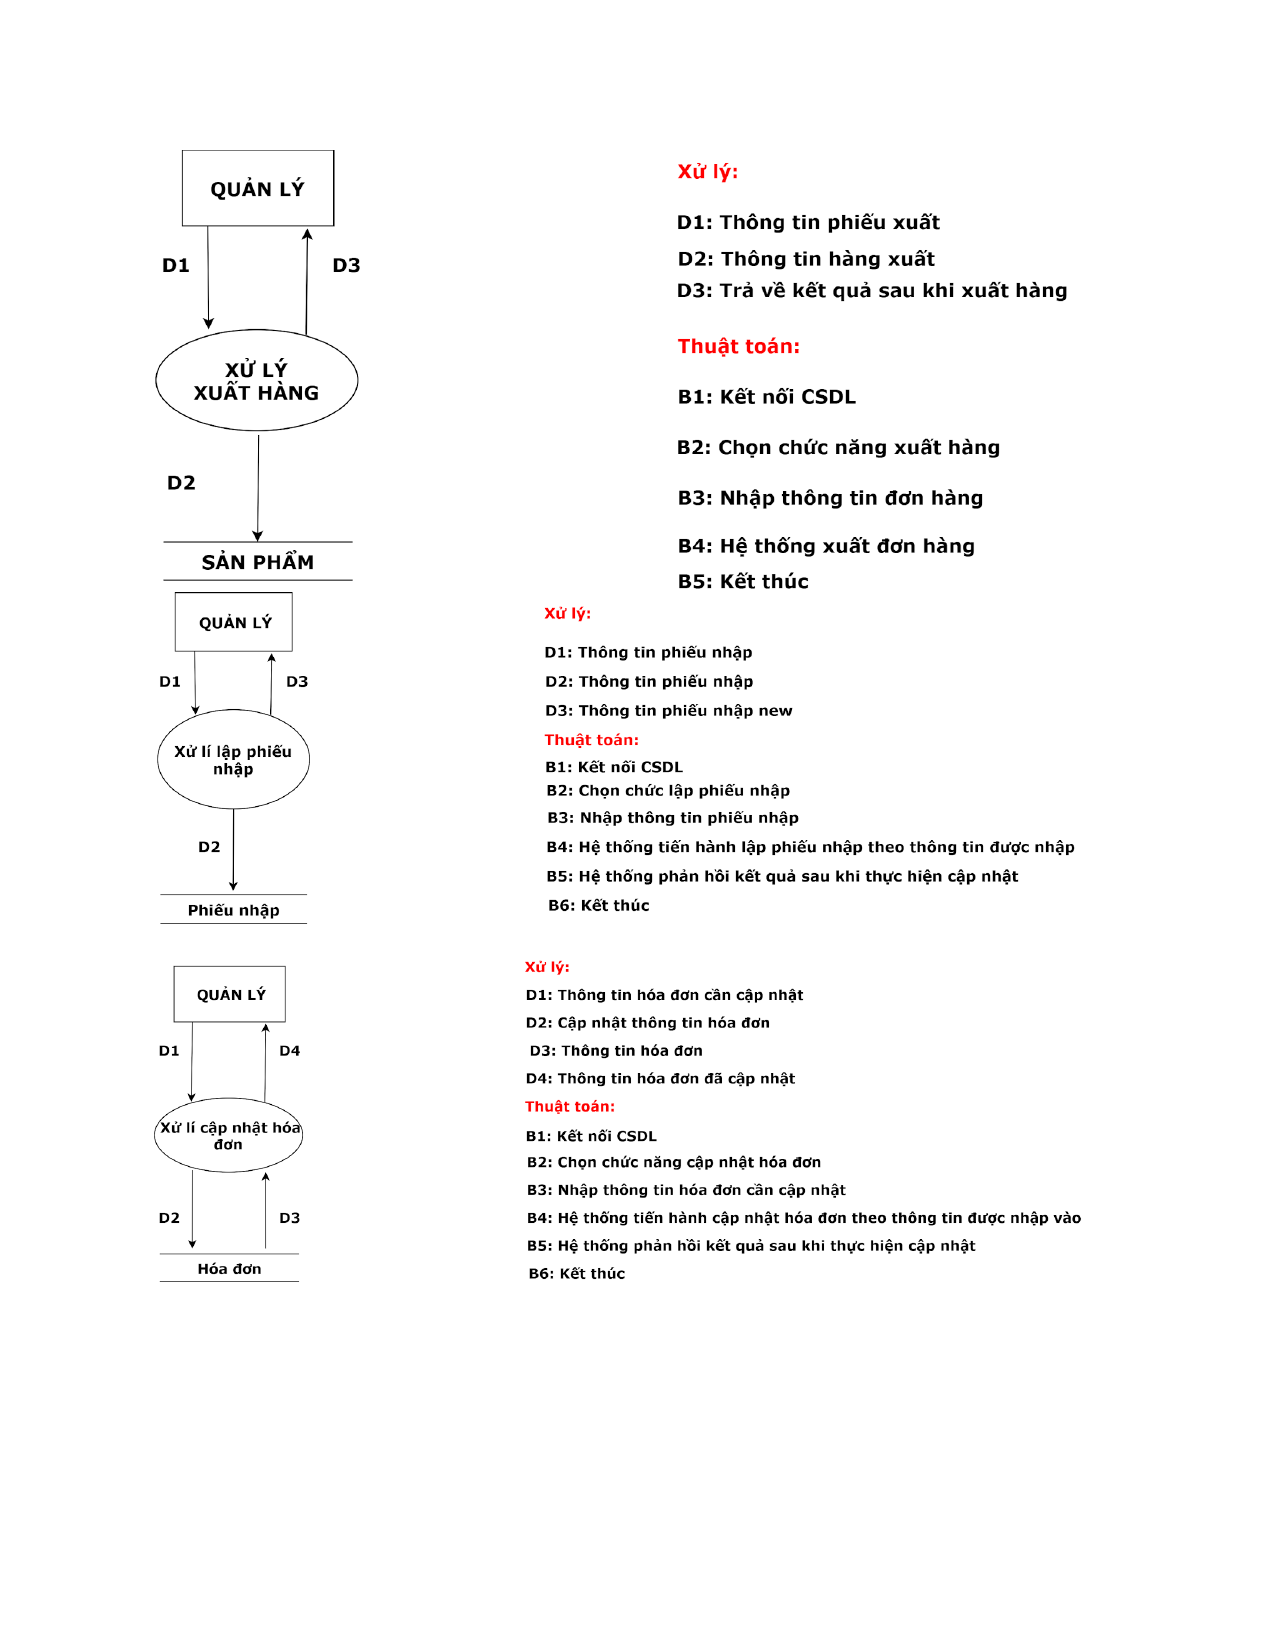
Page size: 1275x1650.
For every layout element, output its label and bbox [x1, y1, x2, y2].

picture [150, 957, 1091, 1282]
picture [150, 150, 1091, 924]
